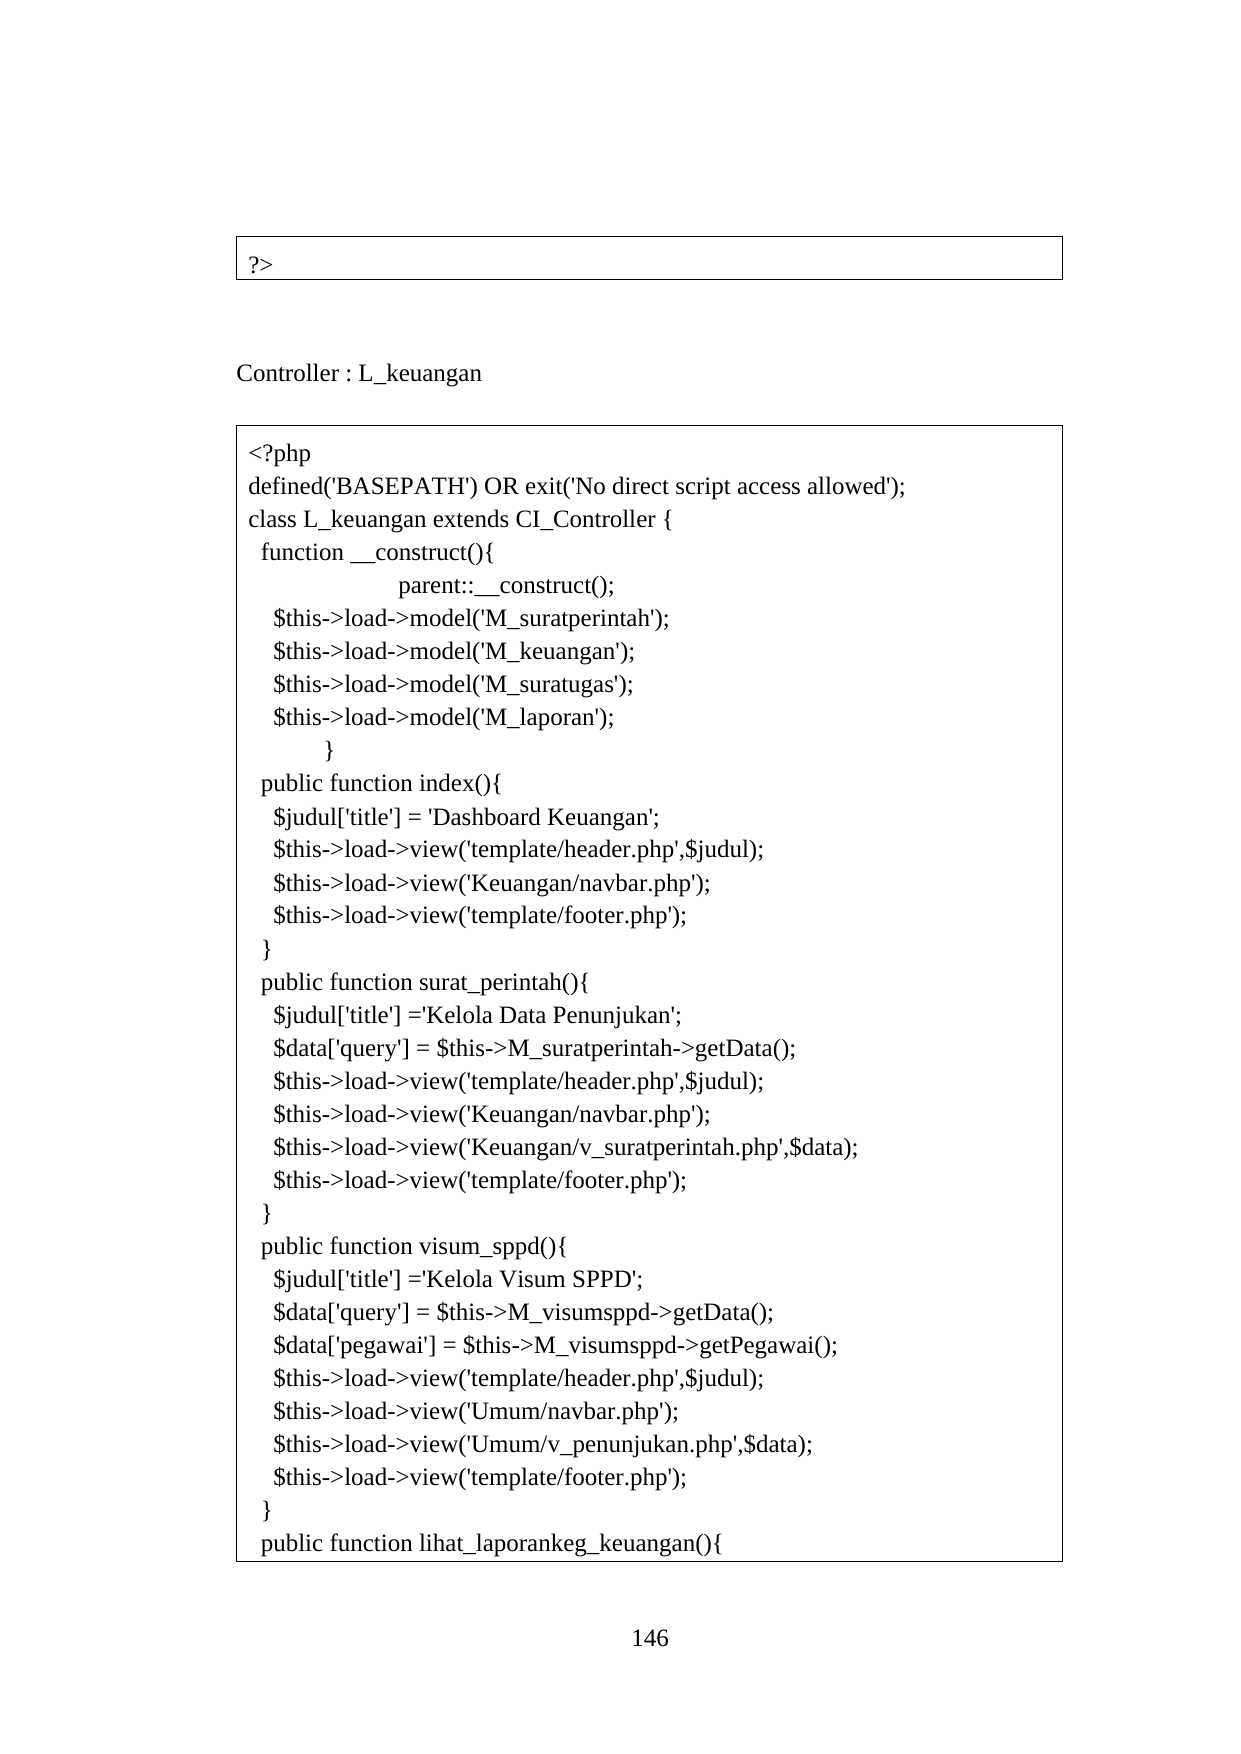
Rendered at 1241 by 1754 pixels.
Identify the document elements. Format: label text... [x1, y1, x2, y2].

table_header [237, 426, 1062, 1561]
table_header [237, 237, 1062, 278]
text Controller : L_keuangan [236, 358, 1063, 387]
